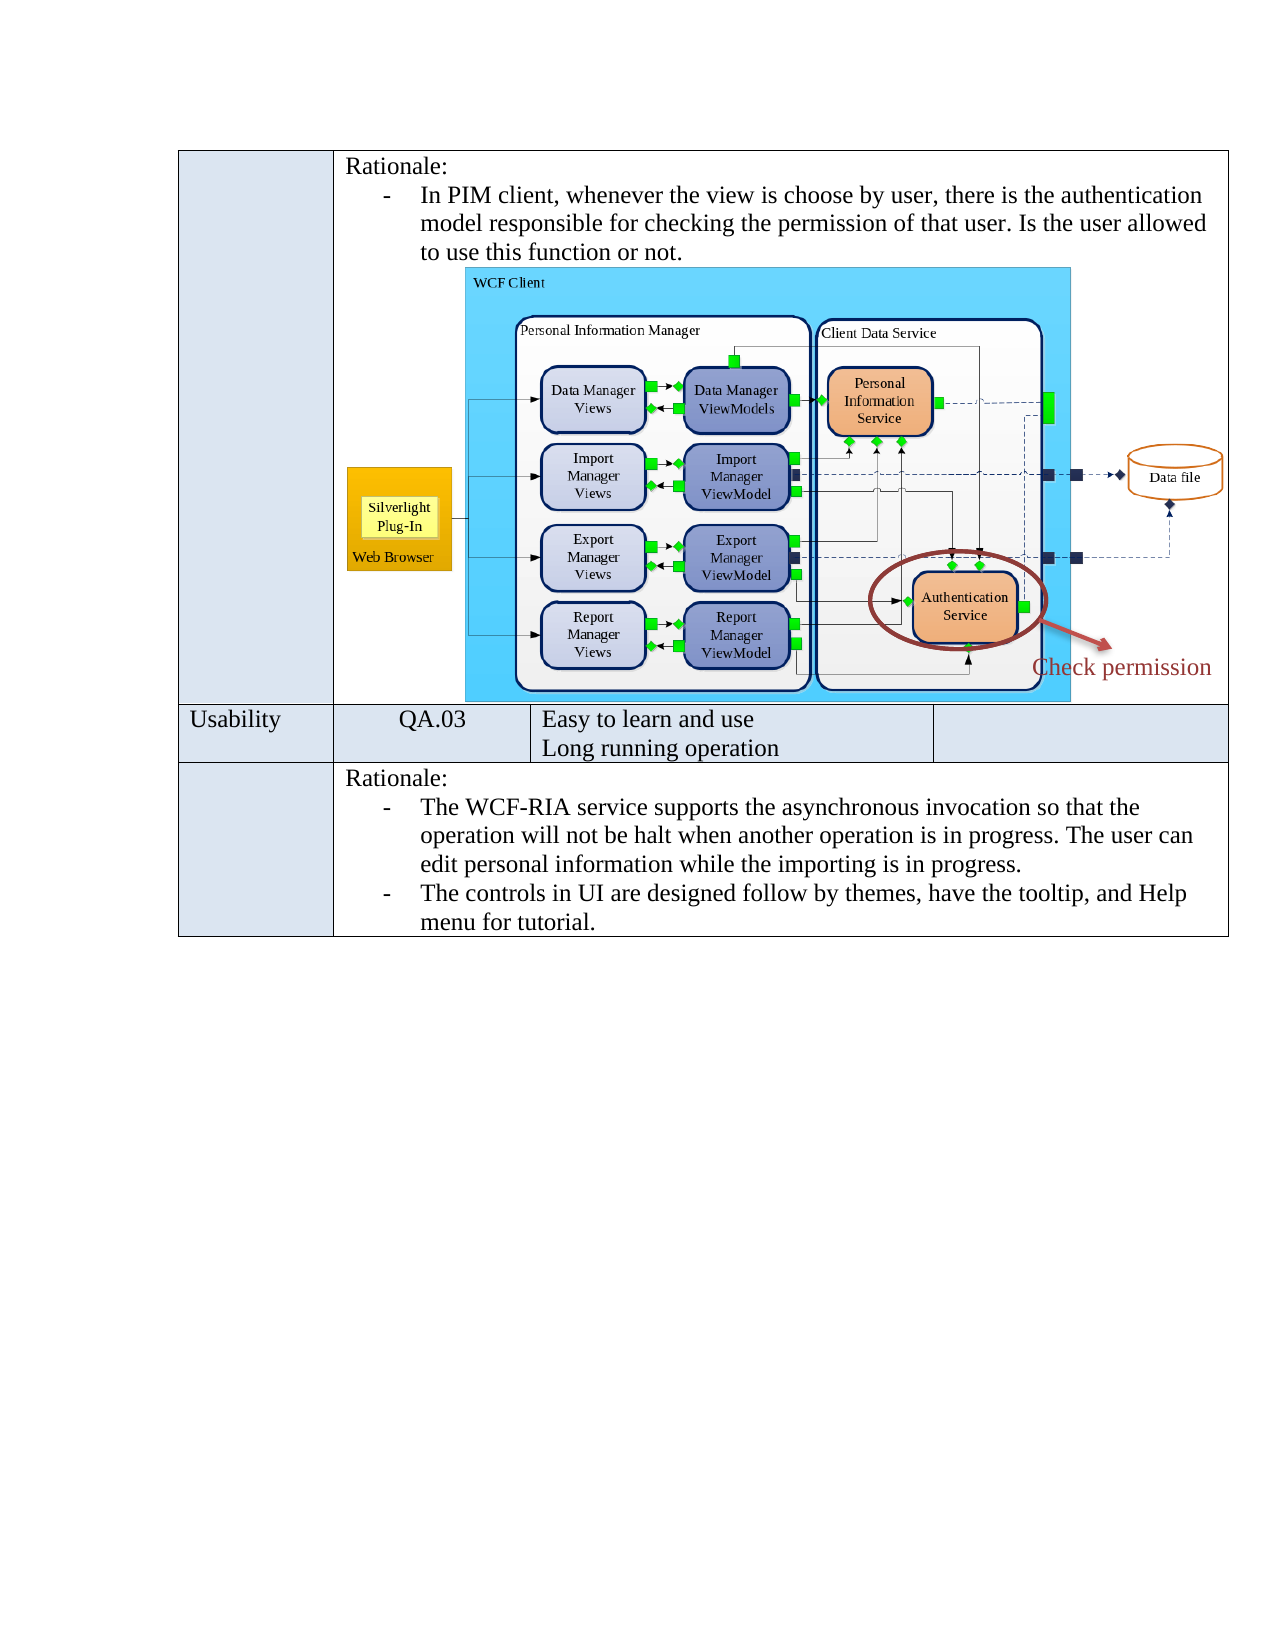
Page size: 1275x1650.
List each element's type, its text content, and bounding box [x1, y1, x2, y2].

table_cell Usability [179, 705, 333, 762]
table_cell [179, 763, 333, 936]
table_cell QA.03 [334, 705, 530, 762]
table_cell [179, 151, 333, 703]
table_cell Easy to learn and use Long running operation [531, 705, 933, 762]
table_cell Rationale: The WCF-RIA service supports the asynchronous invocation so that the operation will not be halt when another operation is in progress. The user can edit personal information while the importing is in progress. The controls in UI are designed follow by themes, have the tooltip, and Help menu for tutorial. [334, 763, 1228, 936]
table_cell Rationale: In PIM client, whenever the view is choose by user, there is the authentication model responsible for checking the permission of that user. Is the user allowed to use this function or not. [334, 151, 1228, 703]
table_cell [934, 705, 1228, 762]
